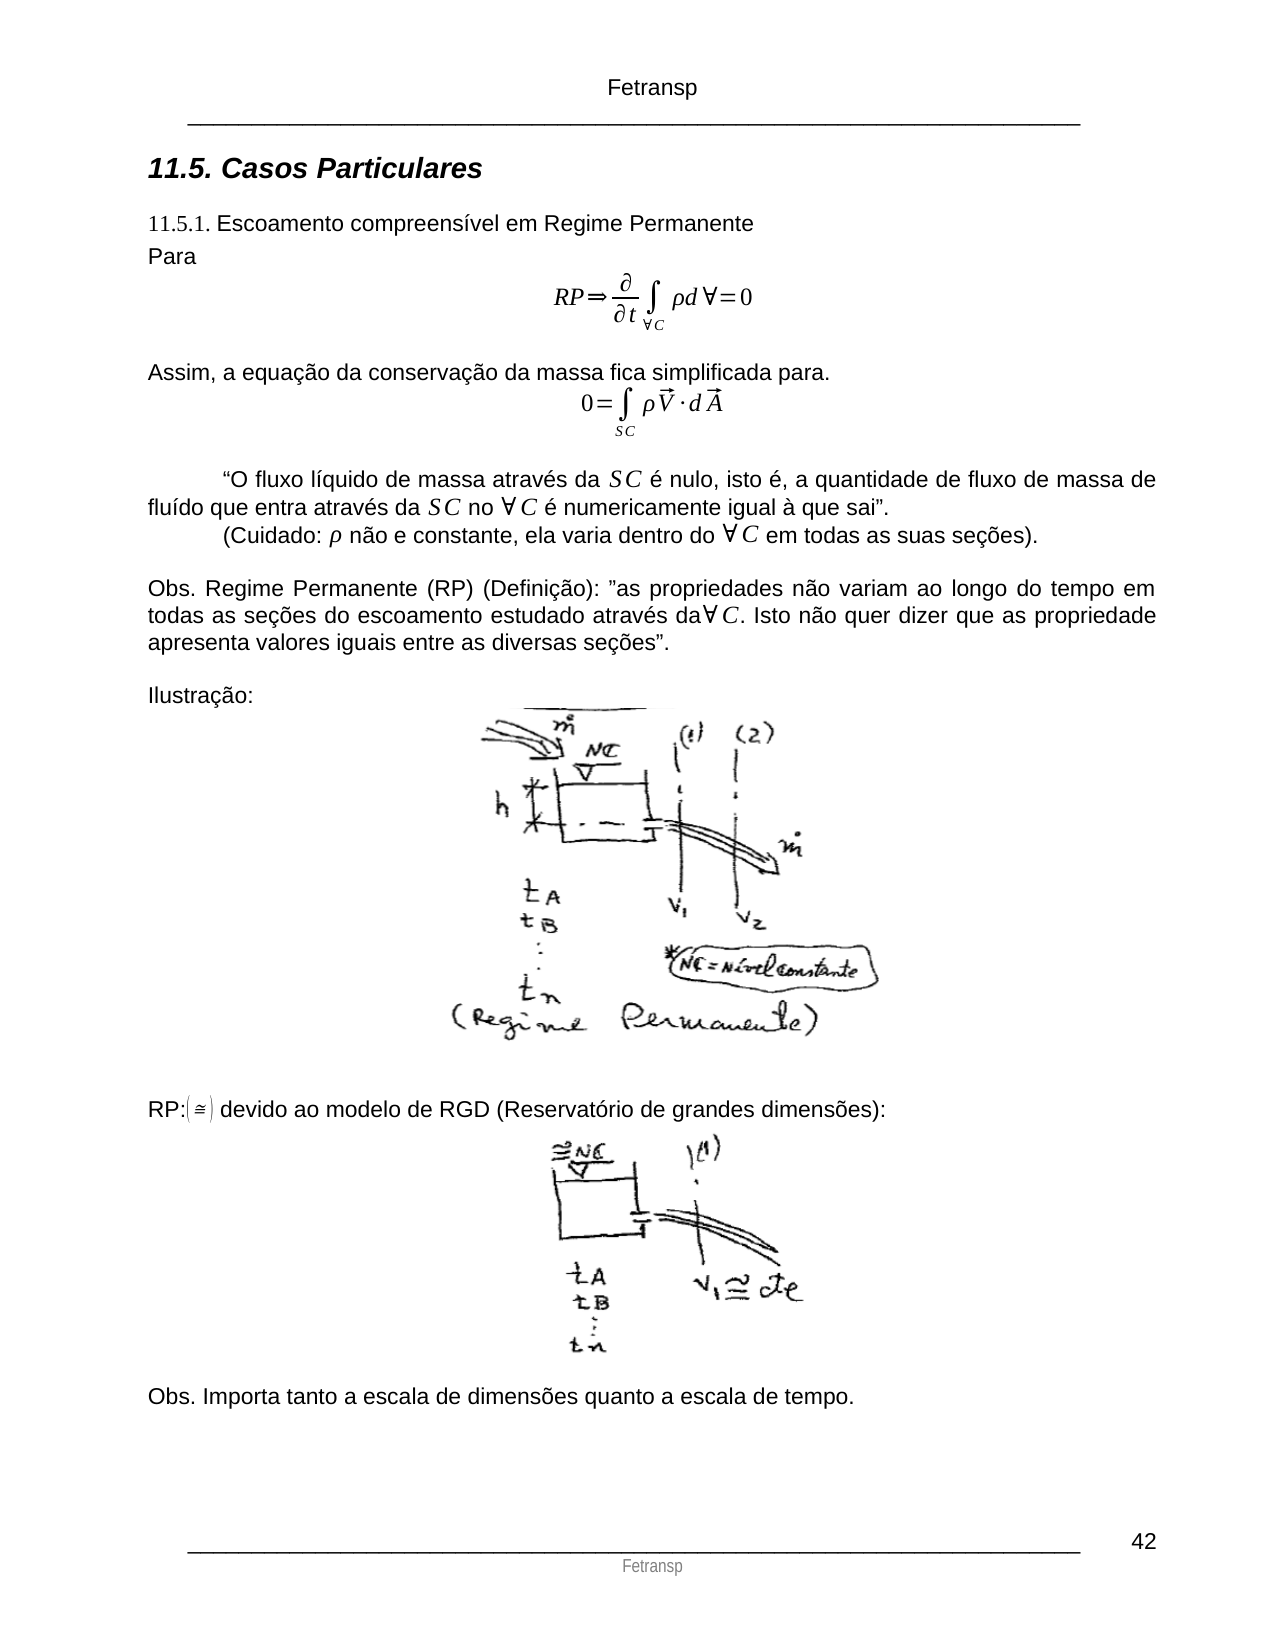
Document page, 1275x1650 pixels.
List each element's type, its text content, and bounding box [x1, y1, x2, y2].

text (Cuidado: não e constante, ela varia dentro do em todas as suas seções). [148, 521, 1157, 549]
picture [419, 708, 886, 1068]
subtitle Escoamento compreensível em Regime Permanente [148, 210, 1157, 237]
text Para [148, 243, 1157, 269]
text Ilustração: [148, 682, 1157, 708]
text Assim, a equação da conservação da massa fica simplificada para. [148, 359, 1157, 385]
picture [490, 1124, 814, 1357]
text “O fluxo líquido de massa através da é nulo, isto é, a quantidade de fluxo de massa de fluído que entra através da no é numericamente igual à que sai”. [148, 466, 1157, 521]
subtitle Casos Particulares [148, 152, 1157, 185]
text Obs. Regime Permanente (RP) (Definição): ”as propriedades não variam ao longo do tempo em todas as seções do escoamento estudado através da. Isto não quer dizer que as propriedade apresenta valores iguais entre as diversas seções”. [148, 575, 1157, 655]
text Obs. Importa tanto a escala de dimensões quanto a escala de tempo. [148, 1383, 1157, 1409]
text RP: devido ao modelo de RGD (Reservatório de grandes dimensões): [148, 1094, 1157, 1124]
